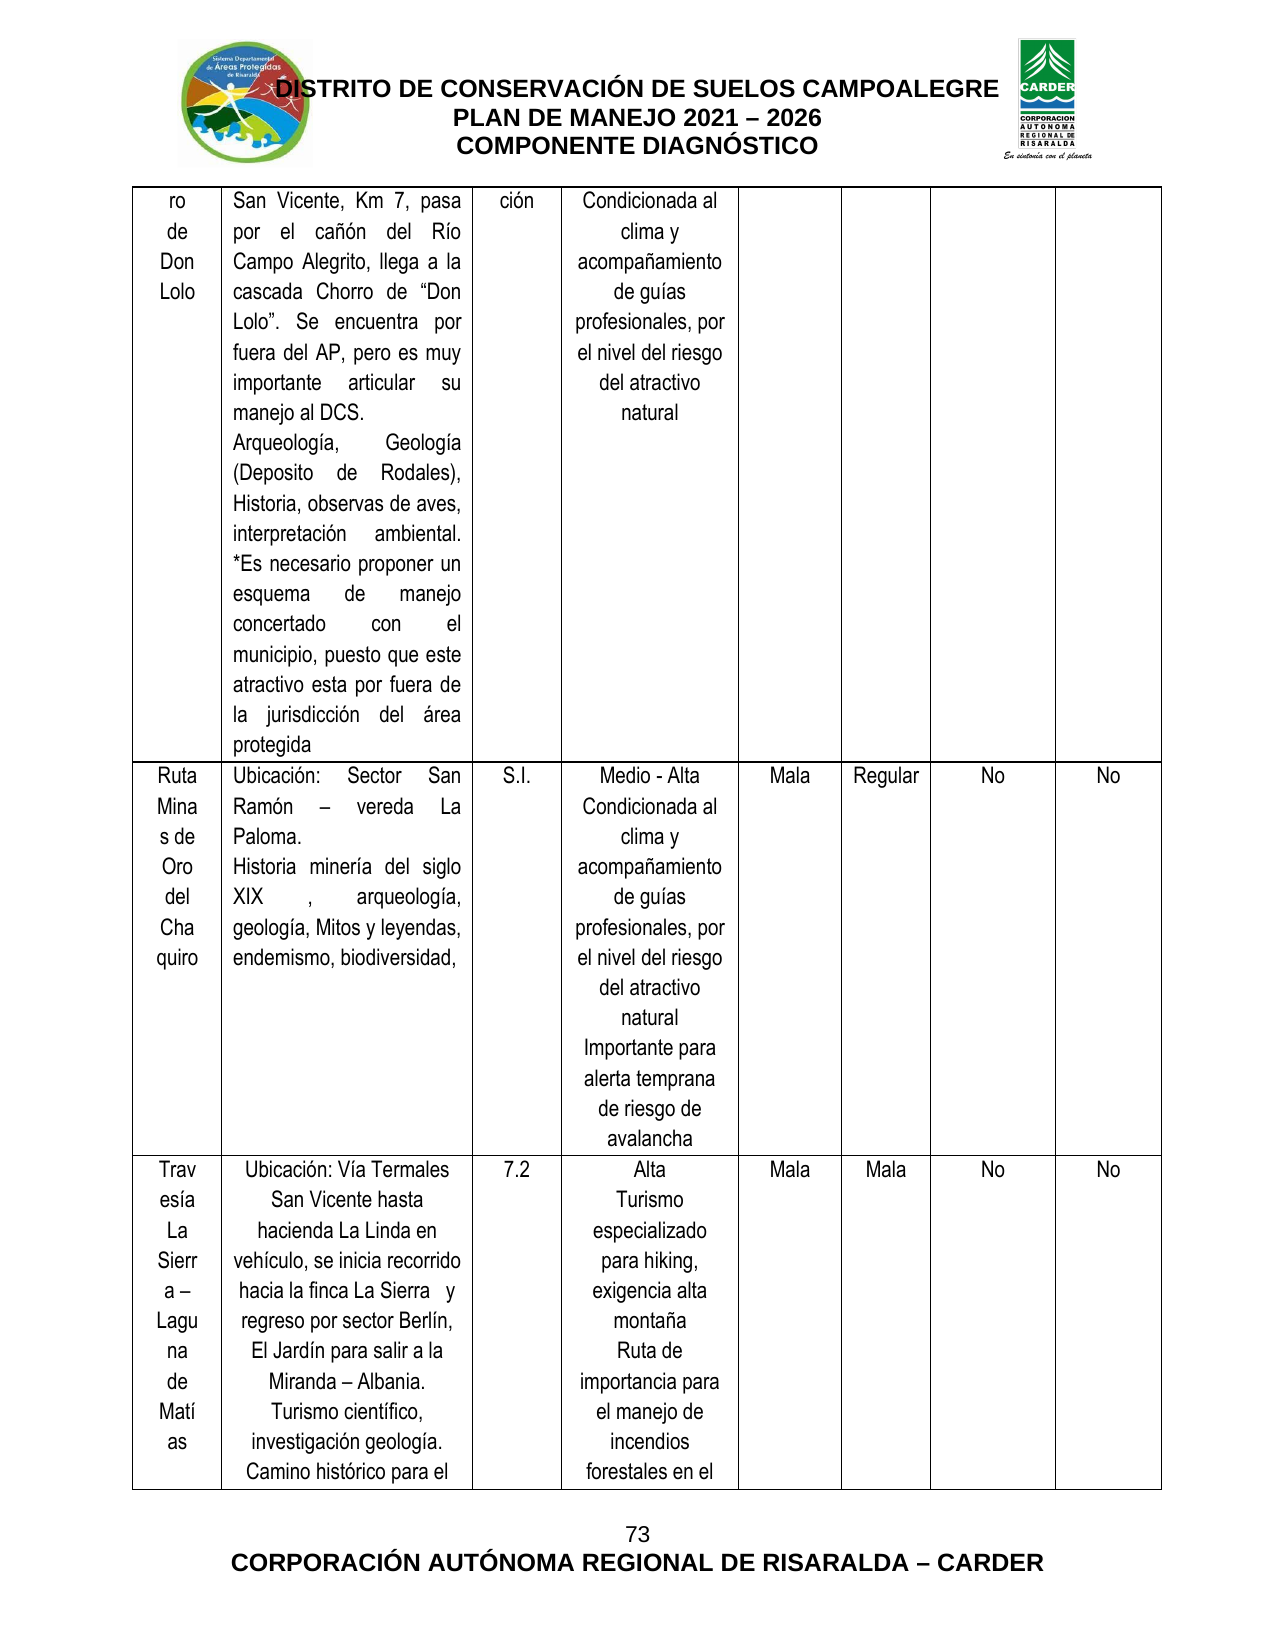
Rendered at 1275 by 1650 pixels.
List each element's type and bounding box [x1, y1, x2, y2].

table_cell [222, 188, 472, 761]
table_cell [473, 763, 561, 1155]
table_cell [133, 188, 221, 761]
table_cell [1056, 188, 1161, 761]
picture [998, 31, 1098, 170]
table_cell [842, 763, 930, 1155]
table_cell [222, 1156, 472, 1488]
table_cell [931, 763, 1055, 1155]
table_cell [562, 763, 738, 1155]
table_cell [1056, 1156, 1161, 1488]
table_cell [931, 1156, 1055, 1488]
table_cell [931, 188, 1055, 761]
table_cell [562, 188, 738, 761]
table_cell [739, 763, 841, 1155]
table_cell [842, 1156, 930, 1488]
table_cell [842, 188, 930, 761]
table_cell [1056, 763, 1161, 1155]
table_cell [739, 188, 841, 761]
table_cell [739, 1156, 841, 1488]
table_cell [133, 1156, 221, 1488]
picture [305, 82, 314, 88]
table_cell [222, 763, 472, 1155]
picture [177, 39, 314, 168]
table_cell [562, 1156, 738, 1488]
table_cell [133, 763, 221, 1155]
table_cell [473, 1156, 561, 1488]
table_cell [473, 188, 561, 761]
